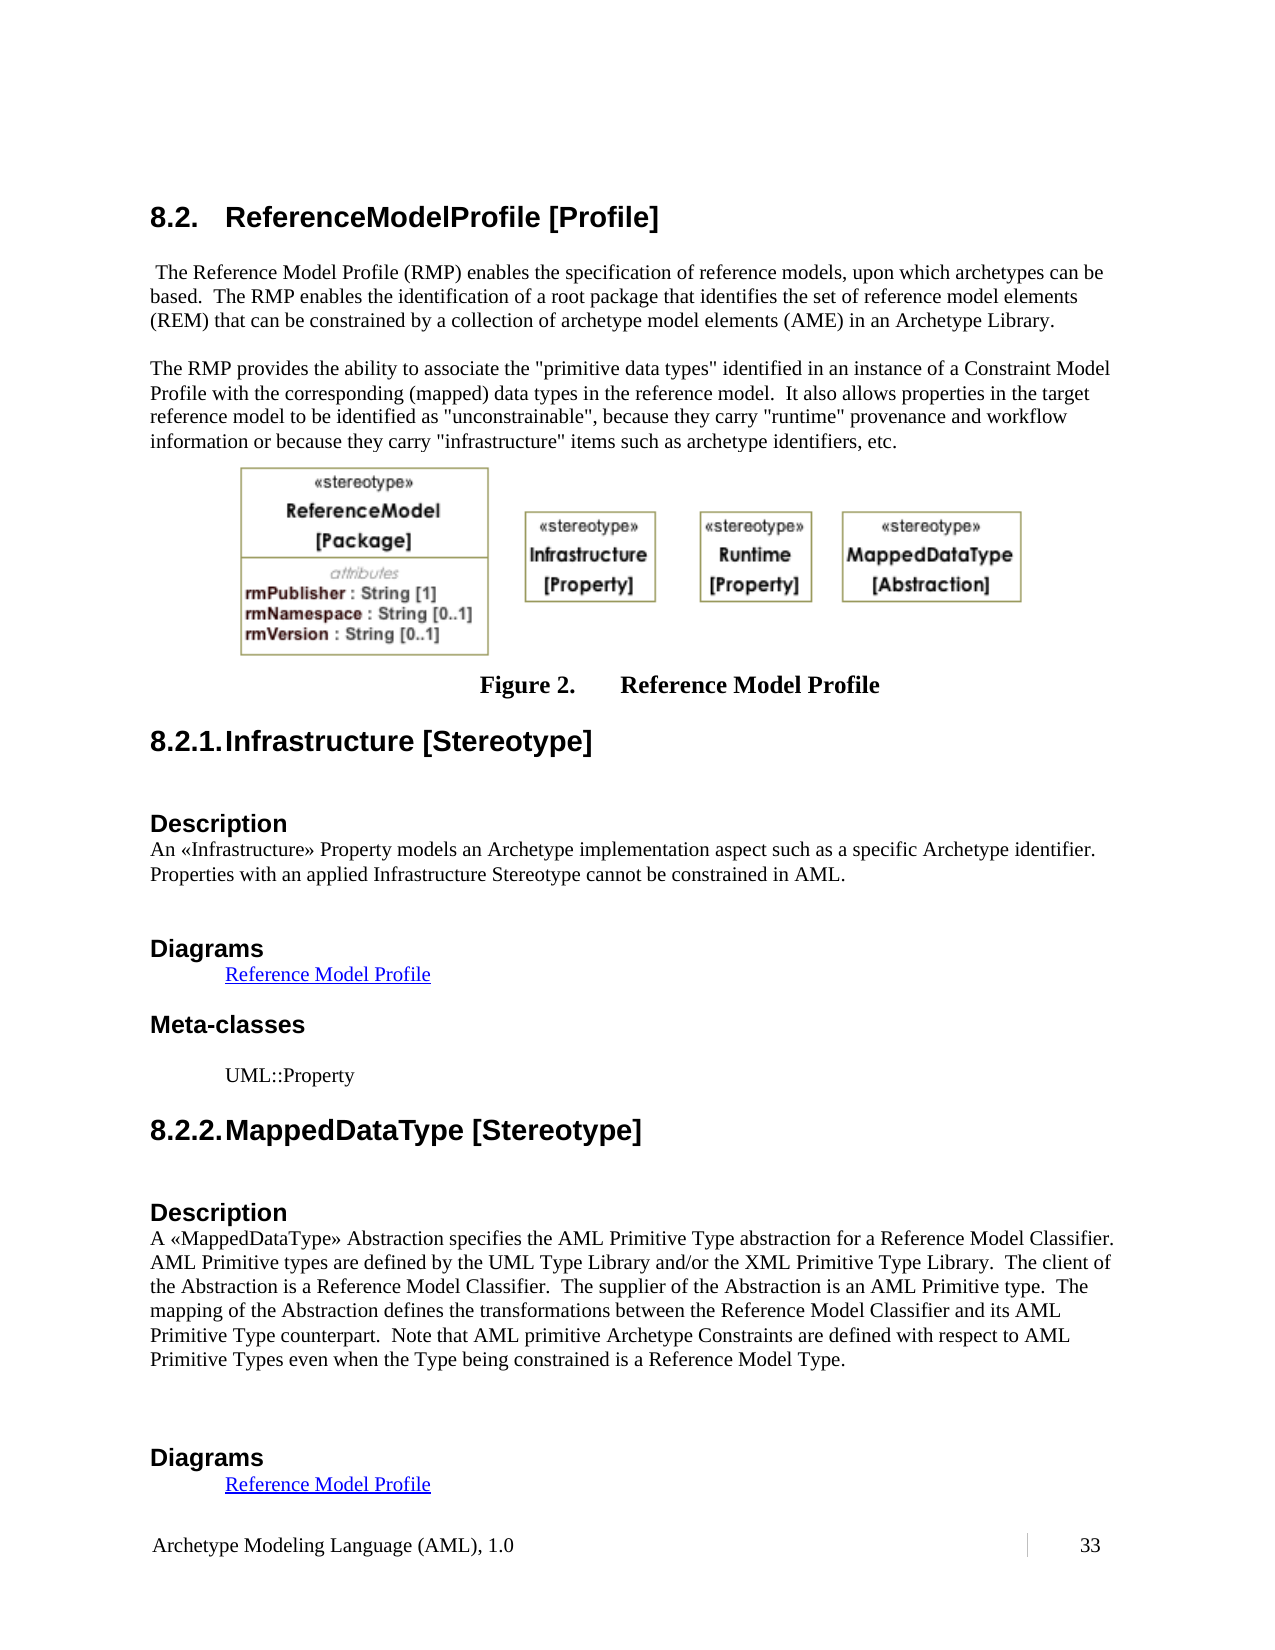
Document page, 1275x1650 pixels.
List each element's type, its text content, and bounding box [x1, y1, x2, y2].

subtitle MappedDataType [Stereotype] [150, 1113, 1125, 1146]
text Description [150, 809, 1125, 837]
text The Reference Model Profile (RMP) enables the specification of reference models, upon which archetypes can be based. The RMP enables the identification of a root package that identifies the set of reference model elements (REM) that can be constrained by a collection of archetype model elements (AME) in an Archetype Library. [150, 260, 1125, 332]
text Reference Model Profile [225, 1472, 1125, 1496]
text An «Infrastructure» Property models an Archetype implementation aspect such as a specific Archetype identifier. Properties with an applied Infrastructure Stereotype cannot be constrained in AML. [150, 837, 1125, 886]
text Diagrams [150, 1443, 1125, 1472]
list Reference Model Profile [234, 670, 1125, 698]
text A «MappedDataType» Abstraction specifies the AML Primitive Type abstraction for a Reference Model Classifier. AML Primitive types are defined by the UML Type Library and/or the XML Primitive Type Library. The client of the Abstraction is a Reference Model Classifier. The supplier of the Abstraction is an AML Primitive type. The mapping of the Abstraction defines the transformations between the Reference Model Classifier and its AML Primitive Type counterpart. Note that AML primitive Archetype Constraints are defined with respect to AML Primitive Types even when the Type being constrained is a Reference Model Type. [150, 1226, 1125, 1371]
subtitle ReferenceModelProfile [Profile] [150, 199, 1125, 233]
text Diagrams [150, 934, 1125, 962]
text UML::Property [150, 1063, 1125, 1087]
subtitle Infrastructure [Stereotype] [150, 724, 1125, 758]
text Reference Model Profile [225, 962, 1125, 986]
picture [225, 452, 1036, 670]
text Description [150, 1197, 1125, 1226]
text The RMP provides the ability to associate the "primitive data types" identified in an instance of a Constraint Model Profile with the corresponding (mapped) data types in the reference model. It also allows properties in the target reference model to be identified as "unconstrainable", because they carry "runtime" provenance and workflow information or because they carry "infrastructure" items such as archetype identifiers, etc. [150, 356, 1125, 453]
text Meta-classes [150, 1011, 1125, 1039]
